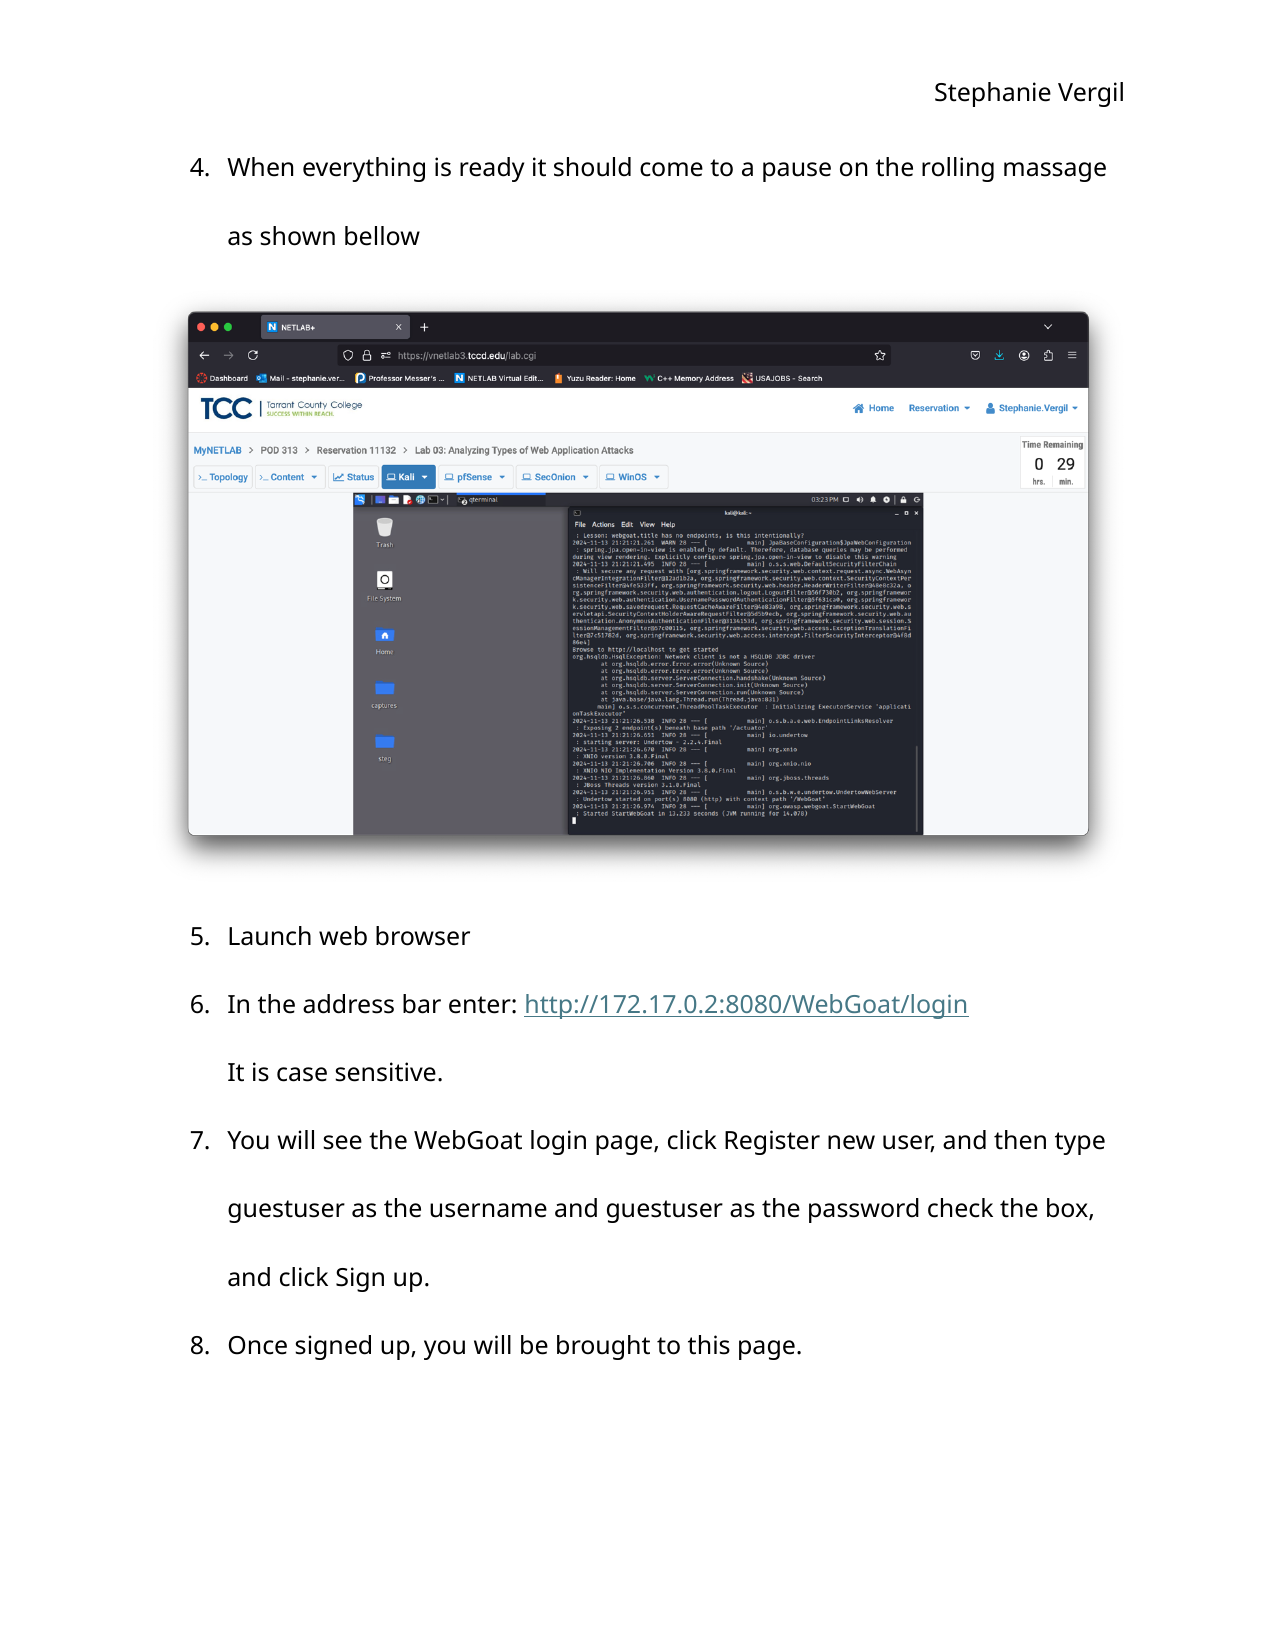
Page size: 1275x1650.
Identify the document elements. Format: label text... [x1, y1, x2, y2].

list In the address bar enter: http://172.17.0.2:8080/WebGoat/login [189, 987, 1125, 1021]
list Once signed up, you will be brought to this page. [189, 1327, 1125, 1361]
list It is case sensitive. [227, 1055, 1125, 1089]
picture [150, 286, 1125, 885]
list Launch web browser [189, 918, 1125, 953]
list When everything is ready it should come to a pause on the rolling massage as shown bellow [189, 150, 1125, 252]
list You will see the WebGoat login page, click Register new user, and then type guestuser as the username and guestuser as the password check the box, and click Sign up. [189, 1123, 1125, 1293]
